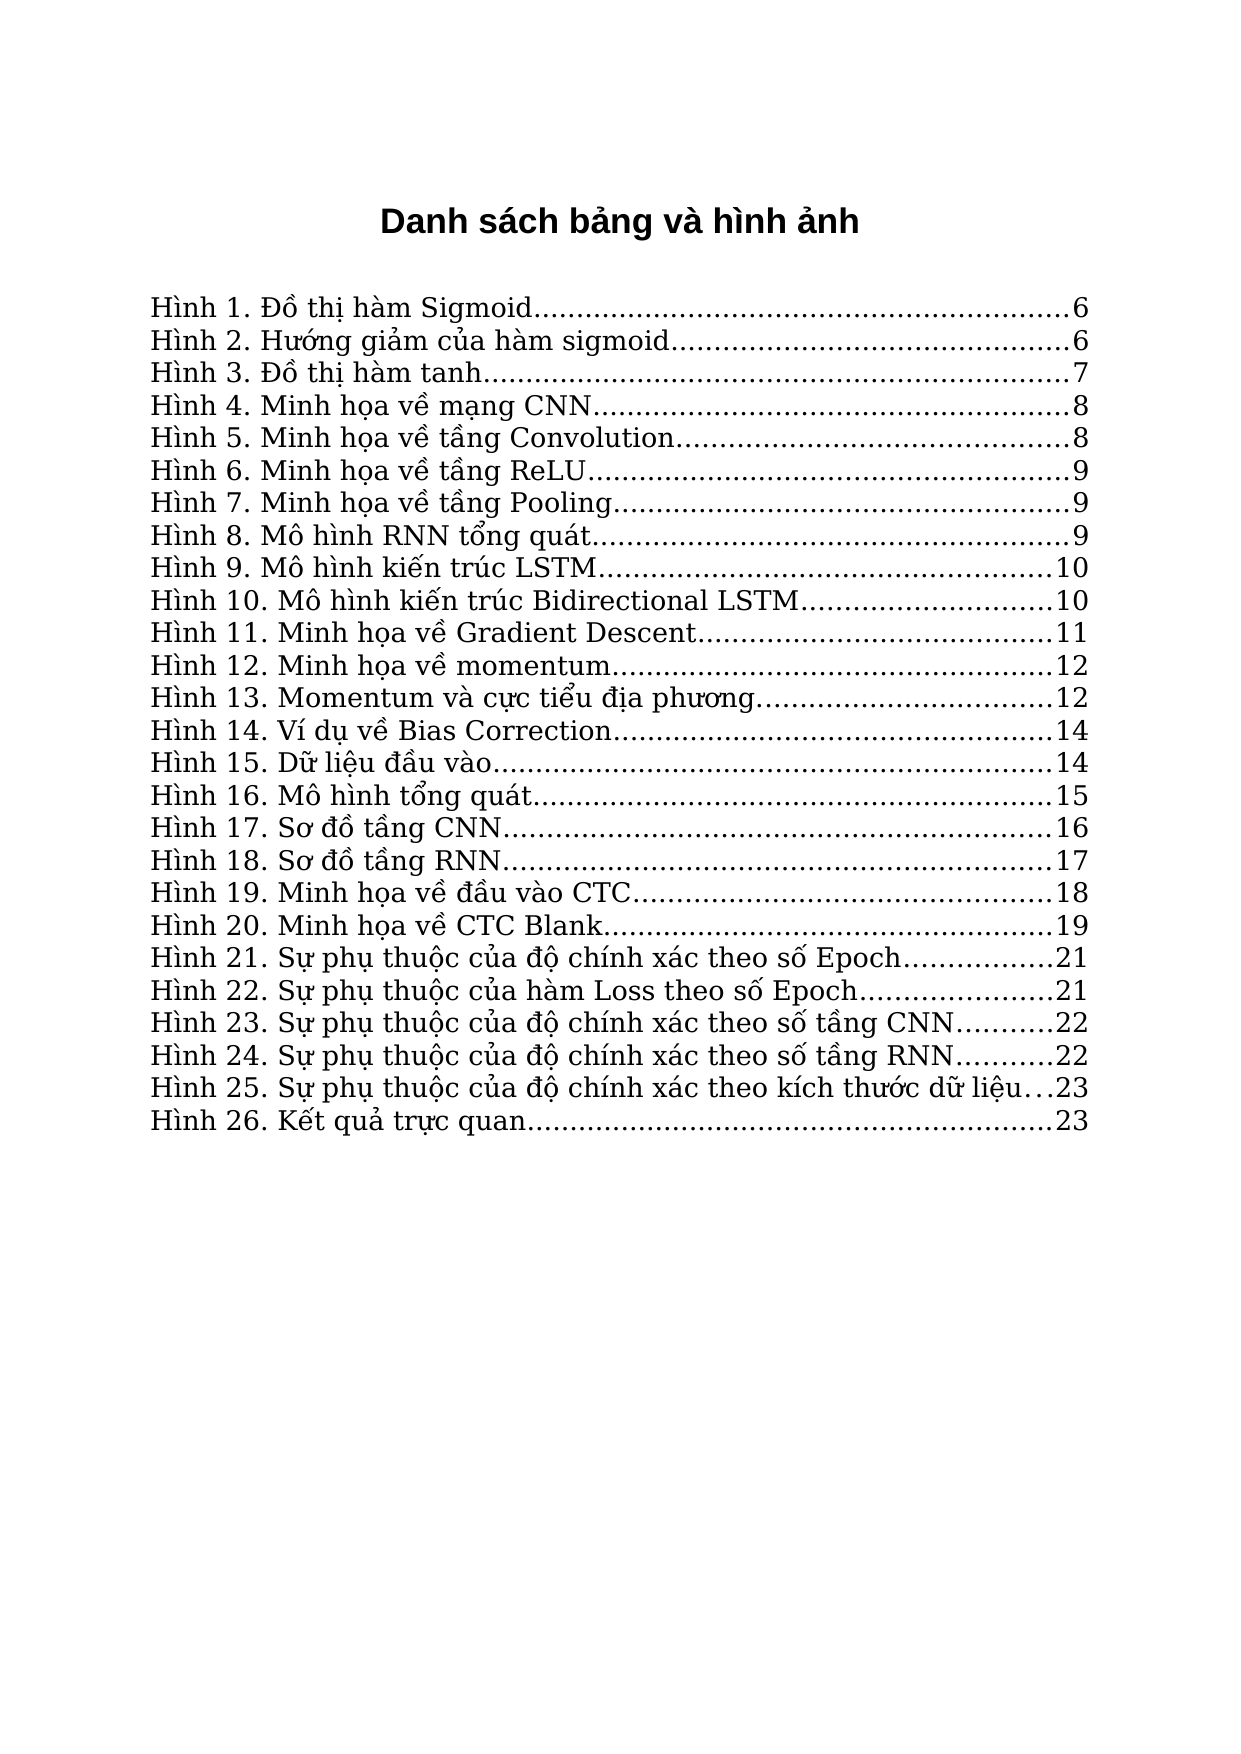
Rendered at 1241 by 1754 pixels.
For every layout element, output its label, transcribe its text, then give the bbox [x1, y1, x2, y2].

text Hình 2. Hướng giảm của hàm sigmoid 6 [150, 323, 1090, 356]
text Hình 14. Ví dụ về Bias Correction 14 [150, 713, 1090, 746]
text Hình 1. Đồ thị hàm Sigmoid 6 [150, 291, 1090, 323]
text Hình 19. Minh họa về đầu vào CTC 18 [150, 876, 1090, 908]
text Hình 10. Mô hình kiến trúc Bidirectional LSTM 10 [150, 583, 1090, 616]
text Hình 7. Minh họa về tầng Pooling 9 [150, 486, 1090, 518]
text Hình 3. Đồ thị hàm tanh 7 [150, 356, 1090, 388]
text Hình 18. Sơ đồ tầng RNN 17 [150, 843, 1090, 876]
subtitle Danh sách bảng và hình ảnh [150, 200, 1090, 241]
text Hình 22. Sự phụ thuộc của hàm Loss theo số Epoch 21 [150, 973, 1090, 1006]
text Hình 23. Sự phụ thuộc của độ chính xác theo số tầng CNN 22 [150, 1006, 1090, 1038]
text Hình 4. Minh họa về mạng CNN 8 [150, 388, 1090, 421]
text Hình 16. Mô hình tổng quát 15 [150, 778, 1090, 811]
text Hình 9. Mô hình kiến trúc LSTM 10 [150, 551, 1090, 583]
text Hình 21. Sự phụ thuộc của độ chính xác theo số Epoch 21 [150, 941, 1090, 973]
text Hình 25. Sự phụ thuộc của độ chính xác theo kích thước dữ liệu 23 [150, 1071, 1090, 1103]
text Hình 13. Momentum và cực tiểu địa phương. 12 [150, 681, 1090, 713]
text Hình 15. Dữ liệu đầu vào 14 [150, 746, 1090, 778]
text Hình 20. Minh họa về CTC Blank 19 [150, 908, 1090, 941]
text Hình 24. Sự phụ thuộc của độ chính xác theo số tầng RNN 22 [150, 1038, 1090, 1071]
text Hình 6. Minh họa về tầng ReLU 9 [150, 453, 1090, 486]
text Hình 5. Minh họa về tầng Convolution 8 [150, 421, 1090, 453]
text Hình 12. Minh họa về momentum 12 [150, 648, 1090, 681]
text Hình 8. Mô hình RNN tổng quát 9 [150, 518, 1090, 551]
text Hình 26. Kết quả trực quan 23 [150, 1103, 1090, 1136]
text Hình 17. Sơ đồ tầng CNN 16 [150, 811, 1090, 843]
text Hình 11. Minh họa về Gradient Descent 11 [150, 616, 1090, 648]
